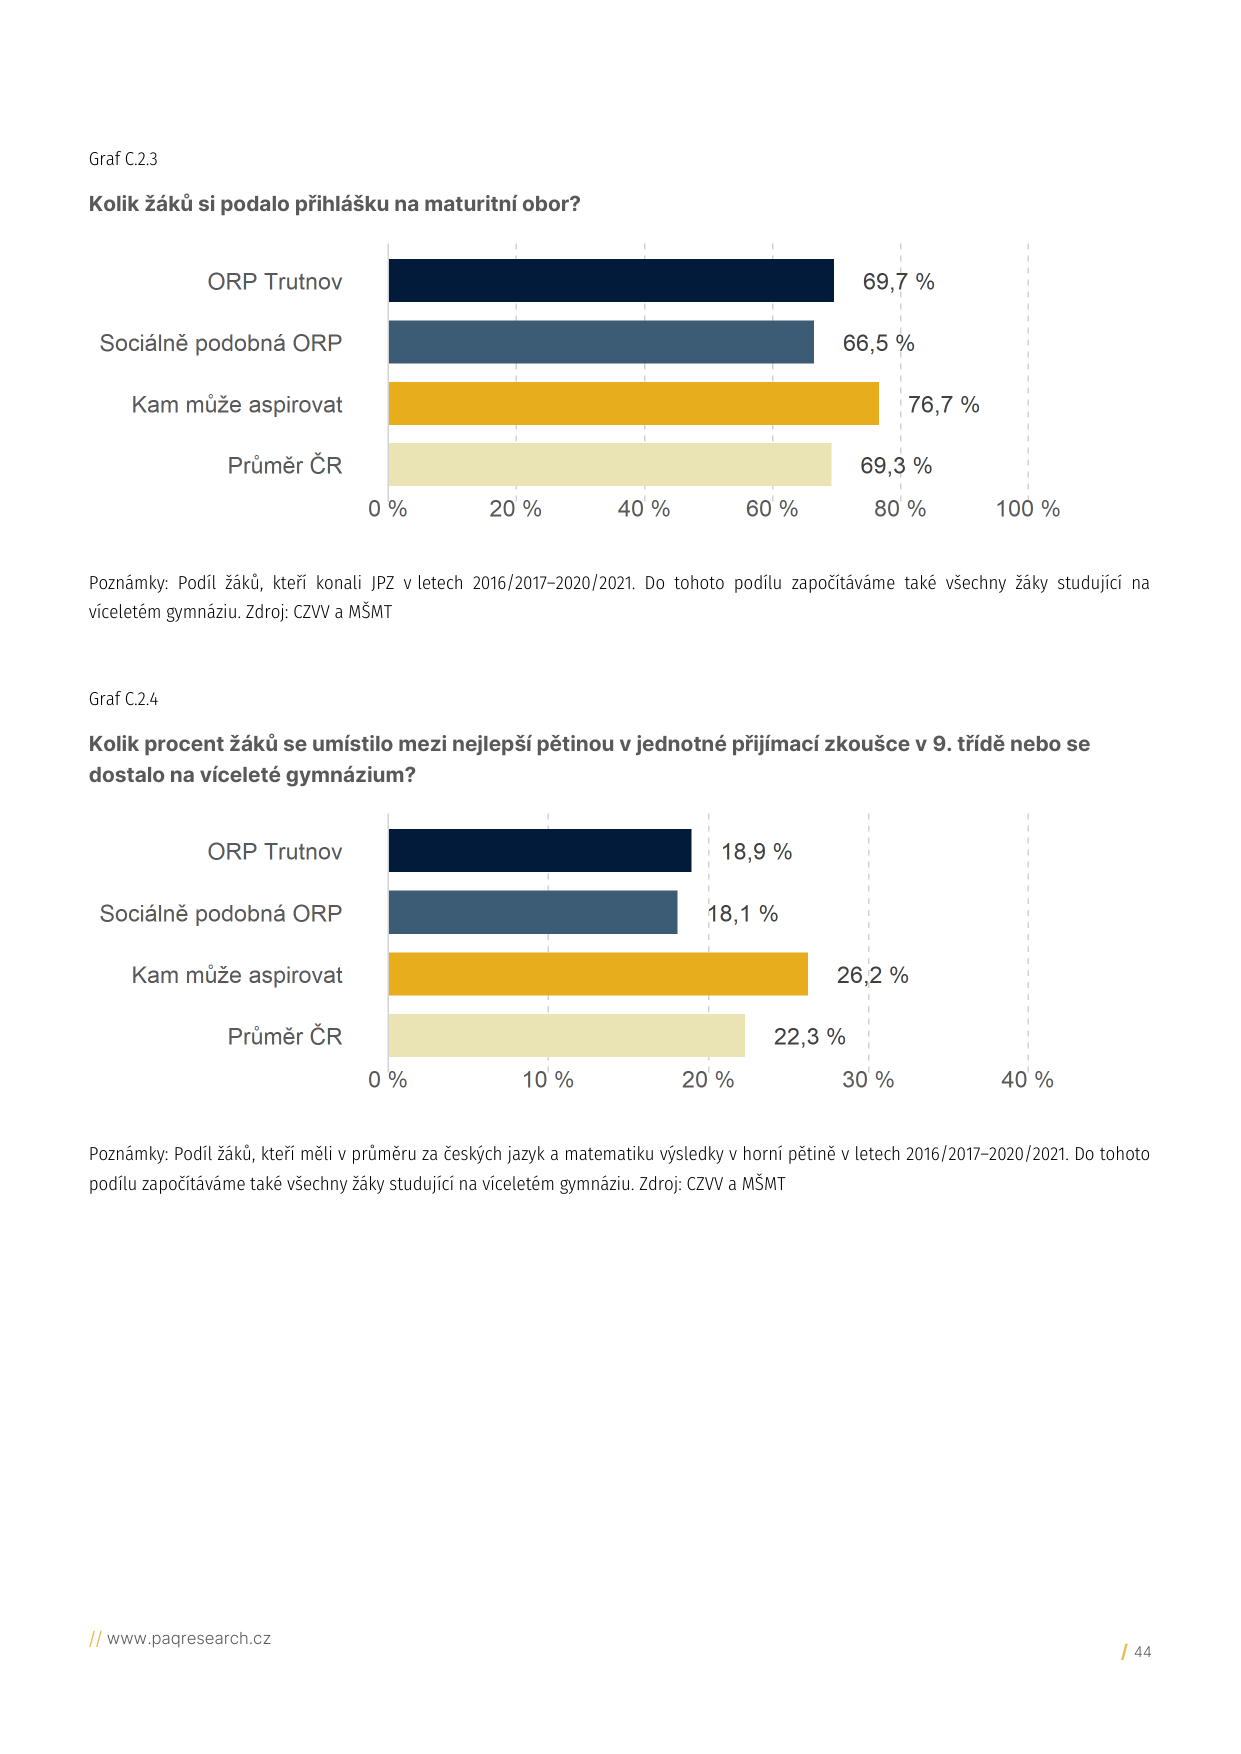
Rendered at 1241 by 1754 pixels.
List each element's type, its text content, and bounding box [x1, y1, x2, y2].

text Poznámky: Podíl žáků, kteří měli v průměru za českých jazyk a matematiku výsledky v horní pětině v letech 2016/2017–2020/2021. Do tohoto podílu započítáváme také všechny žáky studující na víceletém gymnáziu. Zdroj: CZVV a MŠMT [89, 1135, 1152, 1196]
text Poznámky: Podíl žáků, kteří konali JPZ v letech 2016/2017–2020/2021. Do tohoto podílu započítáváme také všechny žáky studující na víceletém gymnáziu. Zdroj: CZVV a MŠMT [89, 564, 1152, 625]
text Kolik žáků si podalo přihlášku na maturitní obor? [89, 186, 1152, 216]
picture [88, 216, 1139, 548]
text Graf C.2.3 [89, 148, 1152, 170]
picture [88, 787, 1139, 1119]
text Kolik procent žáků se umístilo mezi nejlepší pětinou v jednotné přijímací zkoušce v 9. třídě nebo se dostalo na víceleté gymnázium? [89, 727, 1152, 787]
text Graf C.2.4 [89, 688, 1152, 711]
